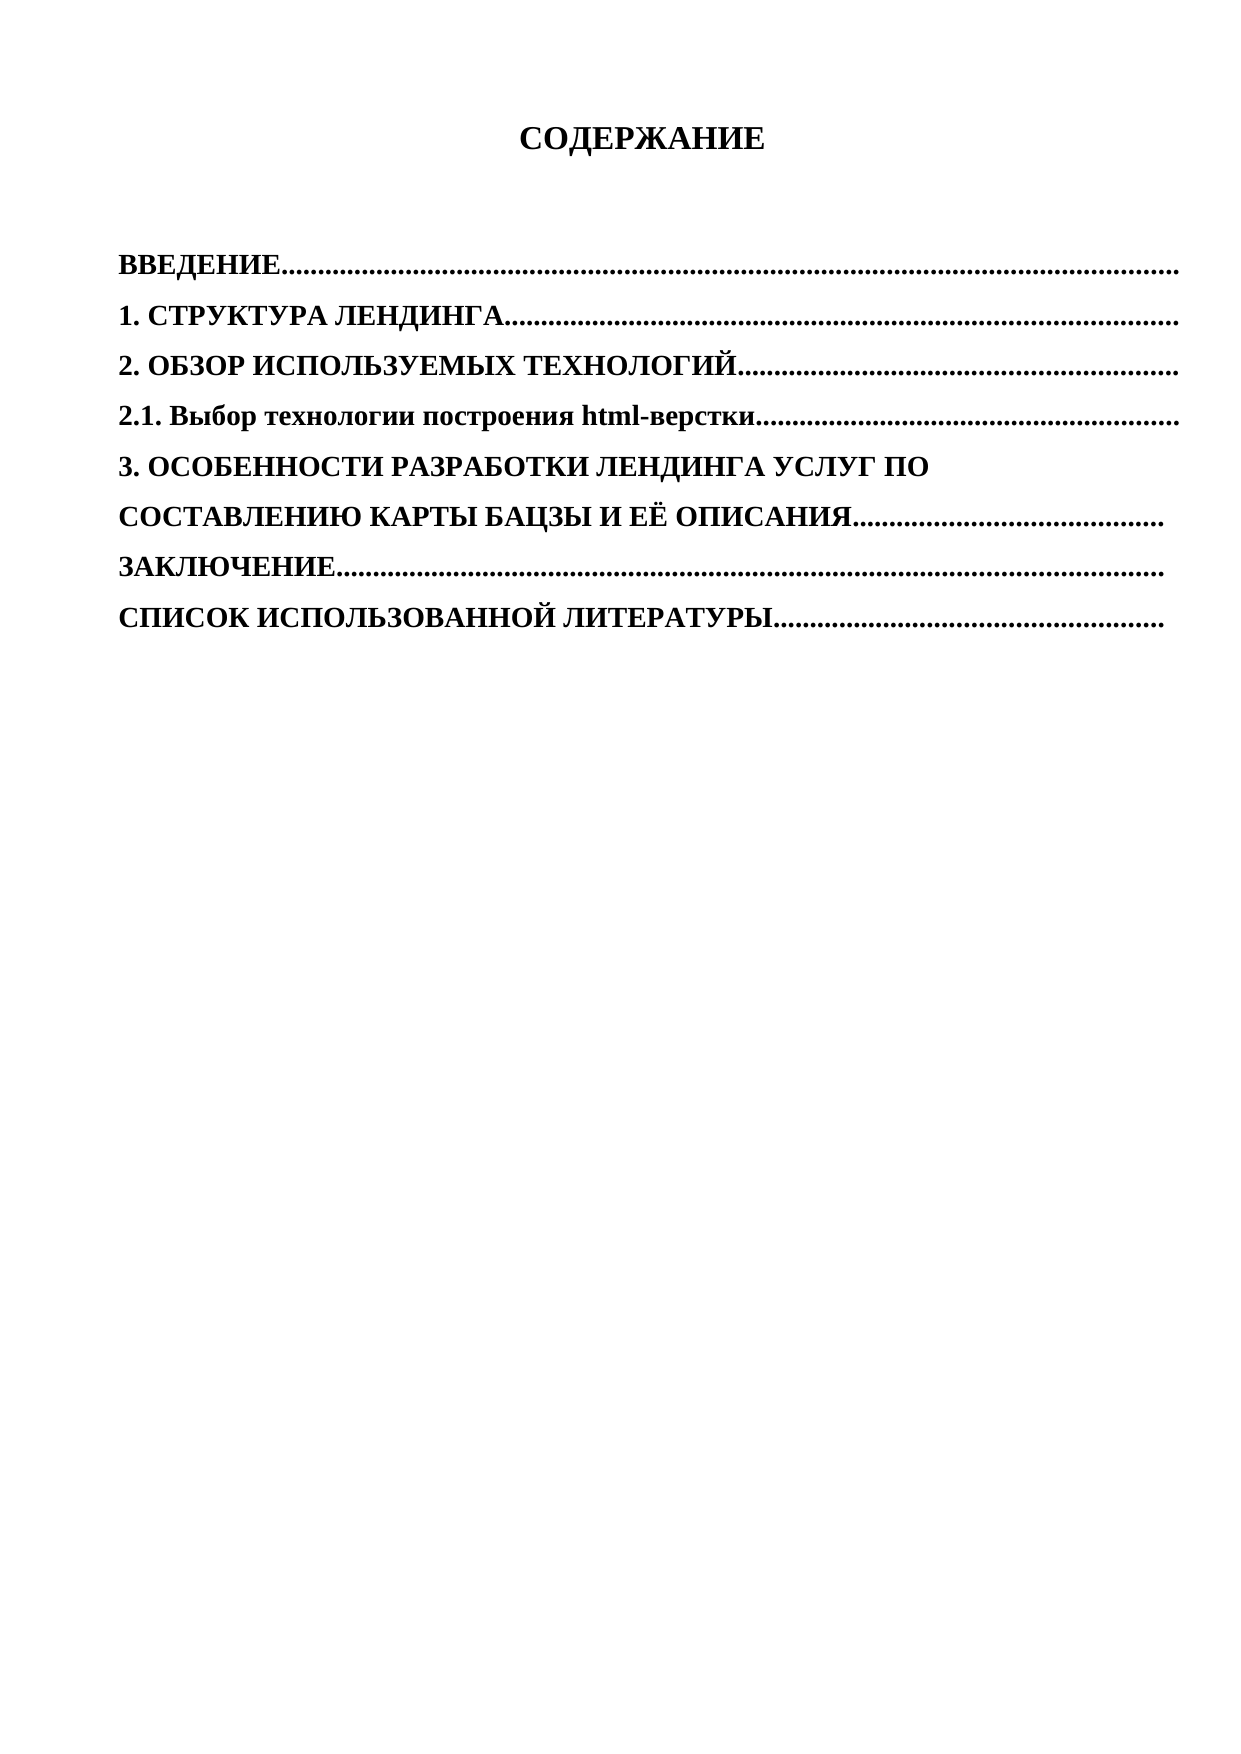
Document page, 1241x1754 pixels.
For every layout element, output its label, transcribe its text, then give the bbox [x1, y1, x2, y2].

text 2.1. Выбор технологии построения html-верстки 9 [118, 398, 1122, 432]
text Содержание [118, 118, 1122, 156]
text Список ИСПОЛЬЗОВАННОЙ литературы 12 [118, 600, 1122, 633]
text 3. Особенности разработки лендинга услуг по составлению карты БаЦзы и её описания 10 [118, 449, 1122, 533]
text 1. Структура лендинга 5 [118, 298, 1122, 331]
text Заключение 11 [118, 549, 1122, 583]
text ВВЕДЕНИЕ 3 [118, 247, 1122, 281]
text 2. Обзор используемых технологий 9 [118, 348, 1122, 382]
